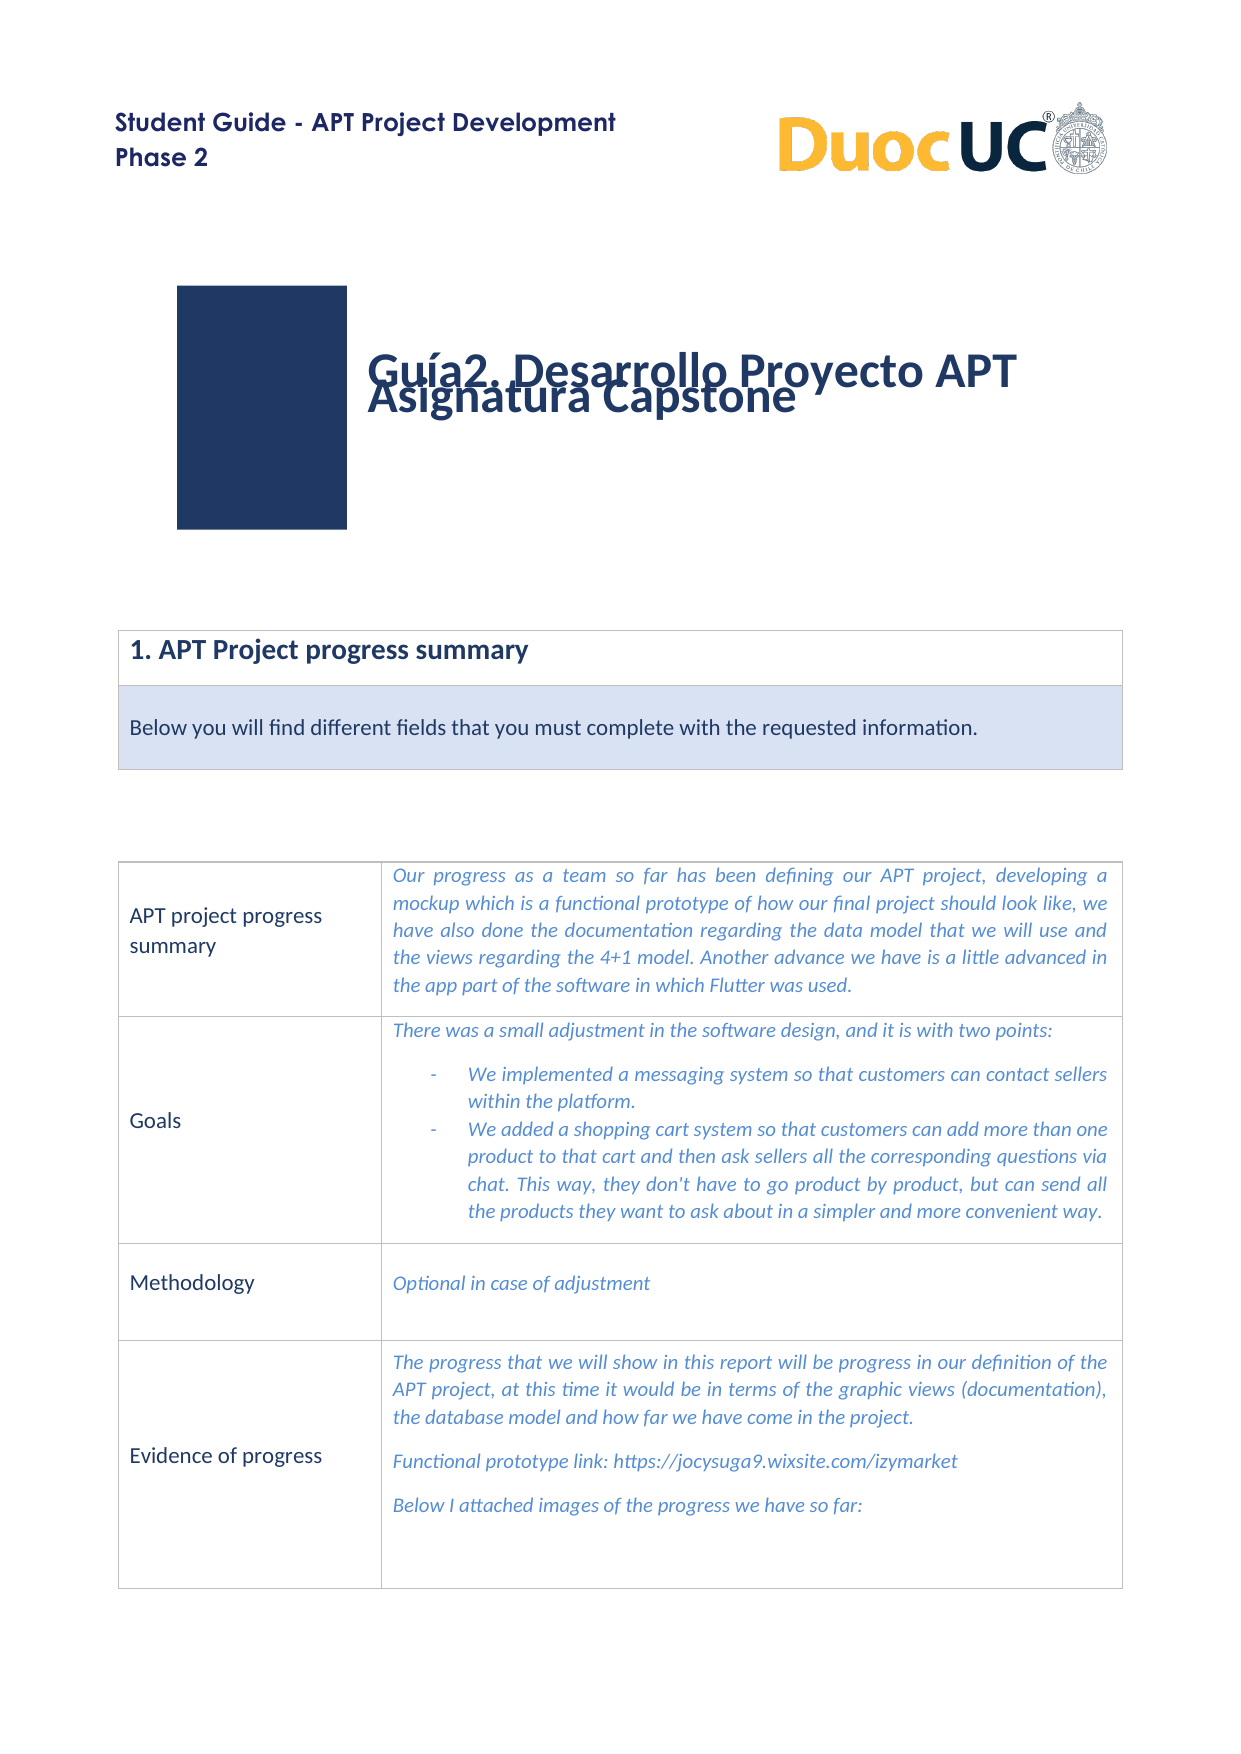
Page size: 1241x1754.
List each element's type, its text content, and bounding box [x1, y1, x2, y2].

table_header Our progress as a team so far has been defining our APT project, developing a mockup which is a functional prototype of how our final project should look like, we have also done the documentation regarding the data model that we will use and the views regarding the 4+1 model. Another advance we have is a little advanced in the app part of the software in which Flutter was used. [382, 863, 1122, 1016]
table_header APT project progress summary [119, 863, 381, 1016]
table_cell Below you will find different fields that you must complete with the requested information. [119, 686, 1122, 769]
table_cell There was a small adjustment in the software design, and it is with two points: We implemented a messaging system so that customers can contact sellers within the platform. We added a shopping cart system so that customers can add more than one product to that cart and then ask sellers all the corresponding questions via chat. This way, they don't have to go product by product, but can send all the products they want to ask about in a simpler and more convenient way. [382, 1017, 1122, 1242]
table_cell Methodology [119, 1244, 381, 1340]
picture [779, 102, 1107, 174]
table_cell Goals [119, 1017, 381, 1242]
table_header 1. APT Project progress summary [119, 631, 1122, 685]
table_cell Optional in case of adjustment [382, 1244, 1122, 1340]
table_cell Evidence of progress [119, 1341, 381, 1588]
